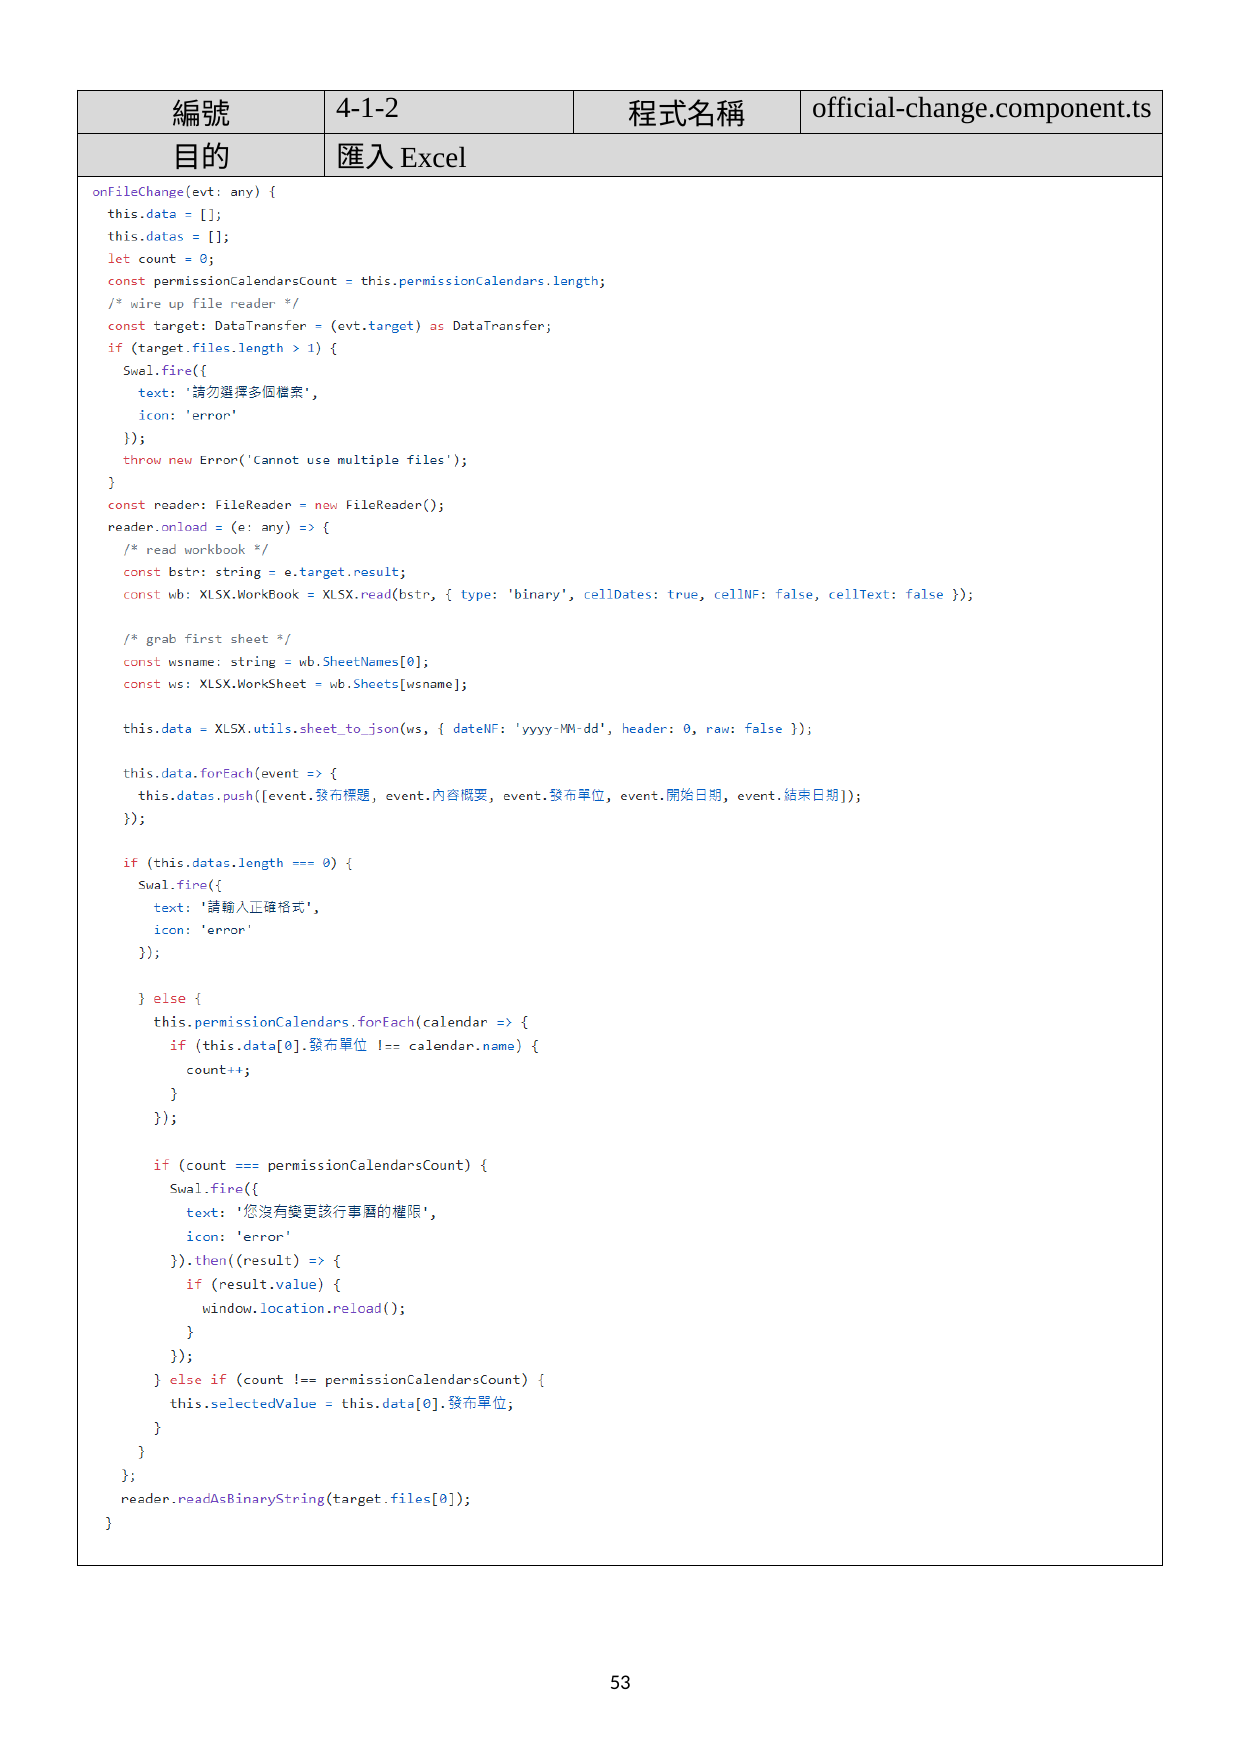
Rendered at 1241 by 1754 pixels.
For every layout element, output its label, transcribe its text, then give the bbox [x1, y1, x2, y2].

table_header 編號 [78, 91, 324, 133]
table_cell [78, 177, 1162, 1565]
table_cell 目的 [78, 134, 324, 176]
table_cell 匯入Excel [325, 134, 1162, 176]
table_header official-change.component.ts [801, 91, 1162, 133]
picture [88, 982, 652, 1547]
picture [88, 179, 978, 963]
table_header 4-1-2 [325, 91, 573, 133]
table_header 程式名稱 [574, 91, 800, 133]
